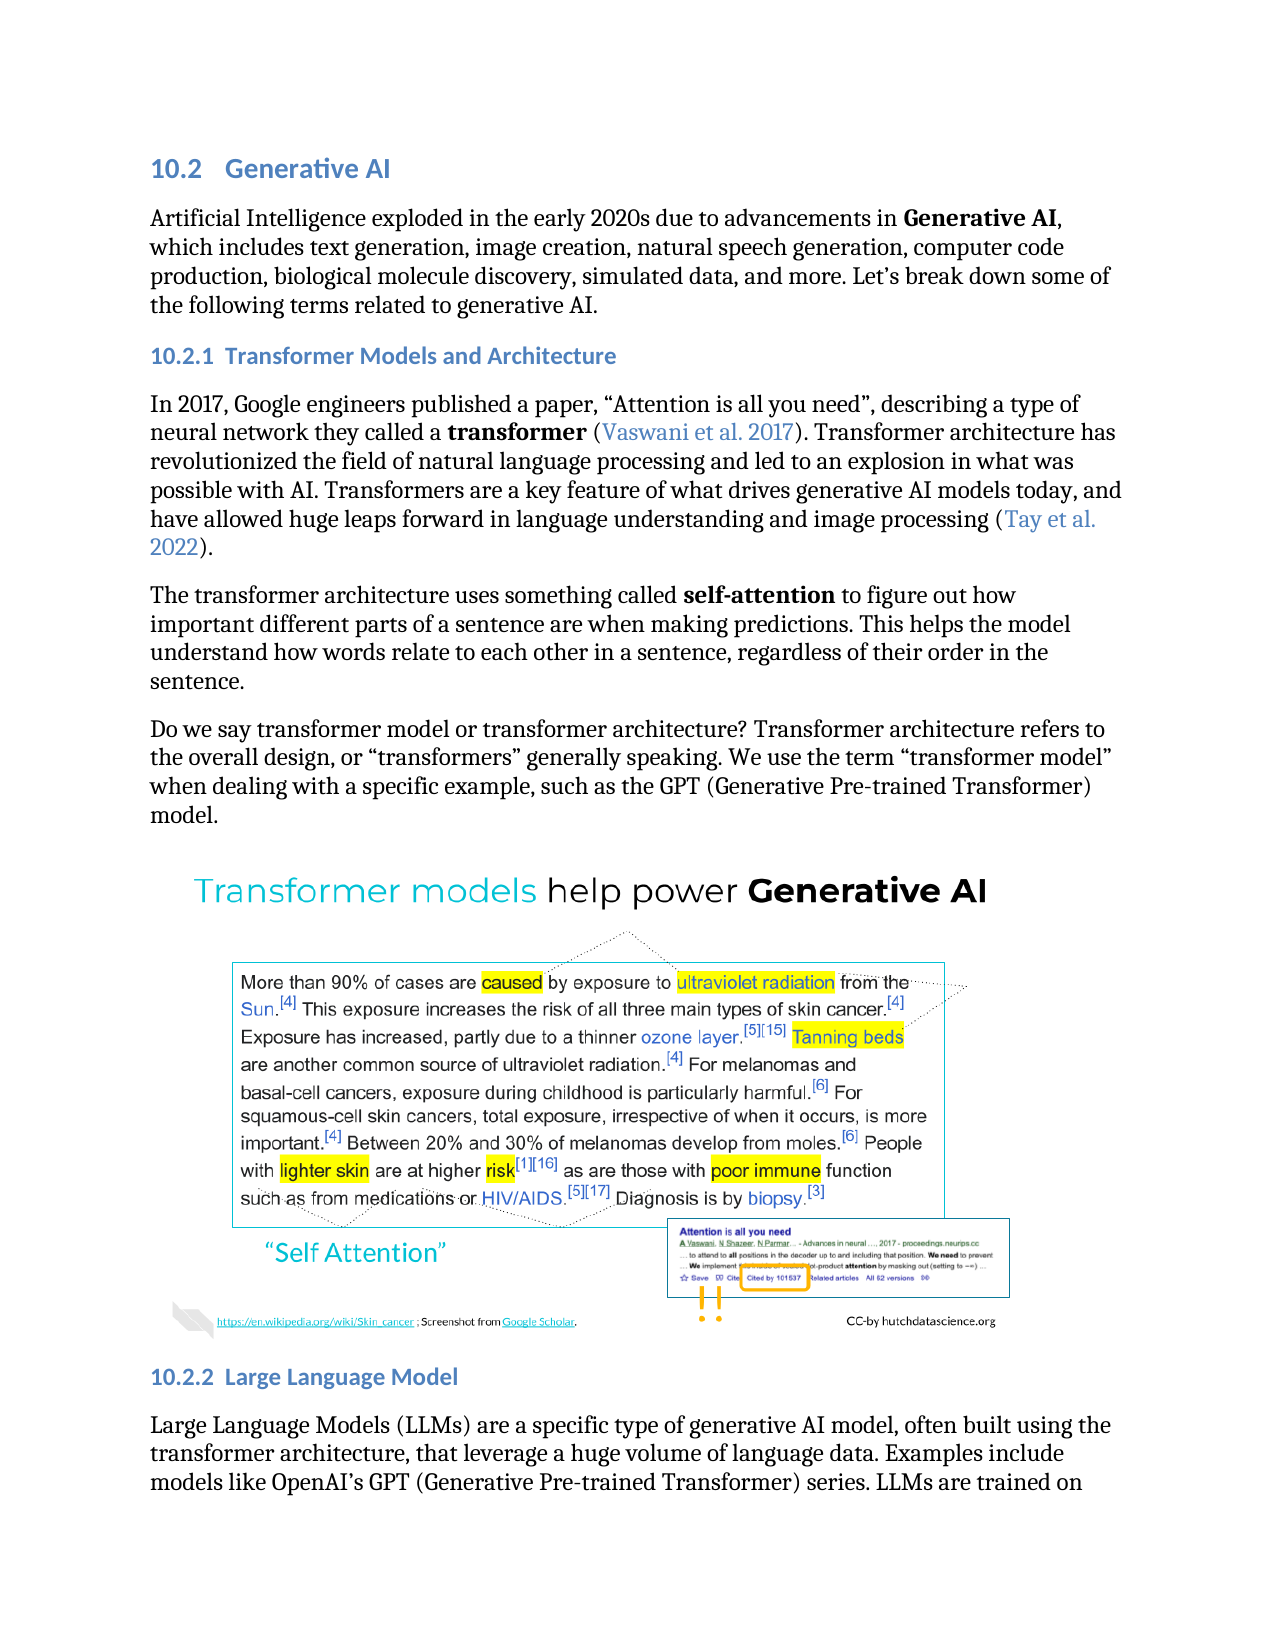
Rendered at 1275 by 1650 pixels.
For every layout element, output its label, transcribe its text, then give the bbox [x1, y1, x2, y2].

text In 2017, Google engineers published a paper, “Attention is all you need”, describing a type of neural network they called a transformer (Vaswani et al. 2017). Transformer architecture has revolutionized the field of natural language processing and led to an explosion in what was possible with AI. Transformers are a key feature of what drives generative AI models today, and have allowed huge leaps forward in language understanding and image processing (Tay et al. 2022). [150, 389, 1125, 562]
subtitle 10.2.1 Transformer Models and Architecture [150, 340, 1125, 371]
text The transformer architecture uses something called self-attention to figure out how important different parts of a sentence are when making predictions. This helps the model understand how words relate to each other in a sentence, regardless of their order in the sentence. [150, 581, 1125, 696]
text Do we say transformer model or transformer architecture? Transformer architecture refers to the overall design, or “transformers” generally speaking. We use the term “transformer model” when dealing with a specific example, such as the GPT (Generative Pre-trained Transformer) model. [150, 714, 1125, 829]
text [150, 1411, 1125, 1497]
subtitle 10.2.2 Large Language Model [150, 1361, 1125, 1392]
picture [168, 848, 1044, 1341]
text Artificial Intelligence exploded in the early 2020s due to advancements in Generative AI, which includes text generation, image creation, natural speech generation, computer code production, biological molecule discovery, simulated data, and more. Let’s break down some of the following terms related to generative AI. [150, 204, 1125, 319]
subtitle 10.2 Generative AI [150, 150, 1125, 186]
